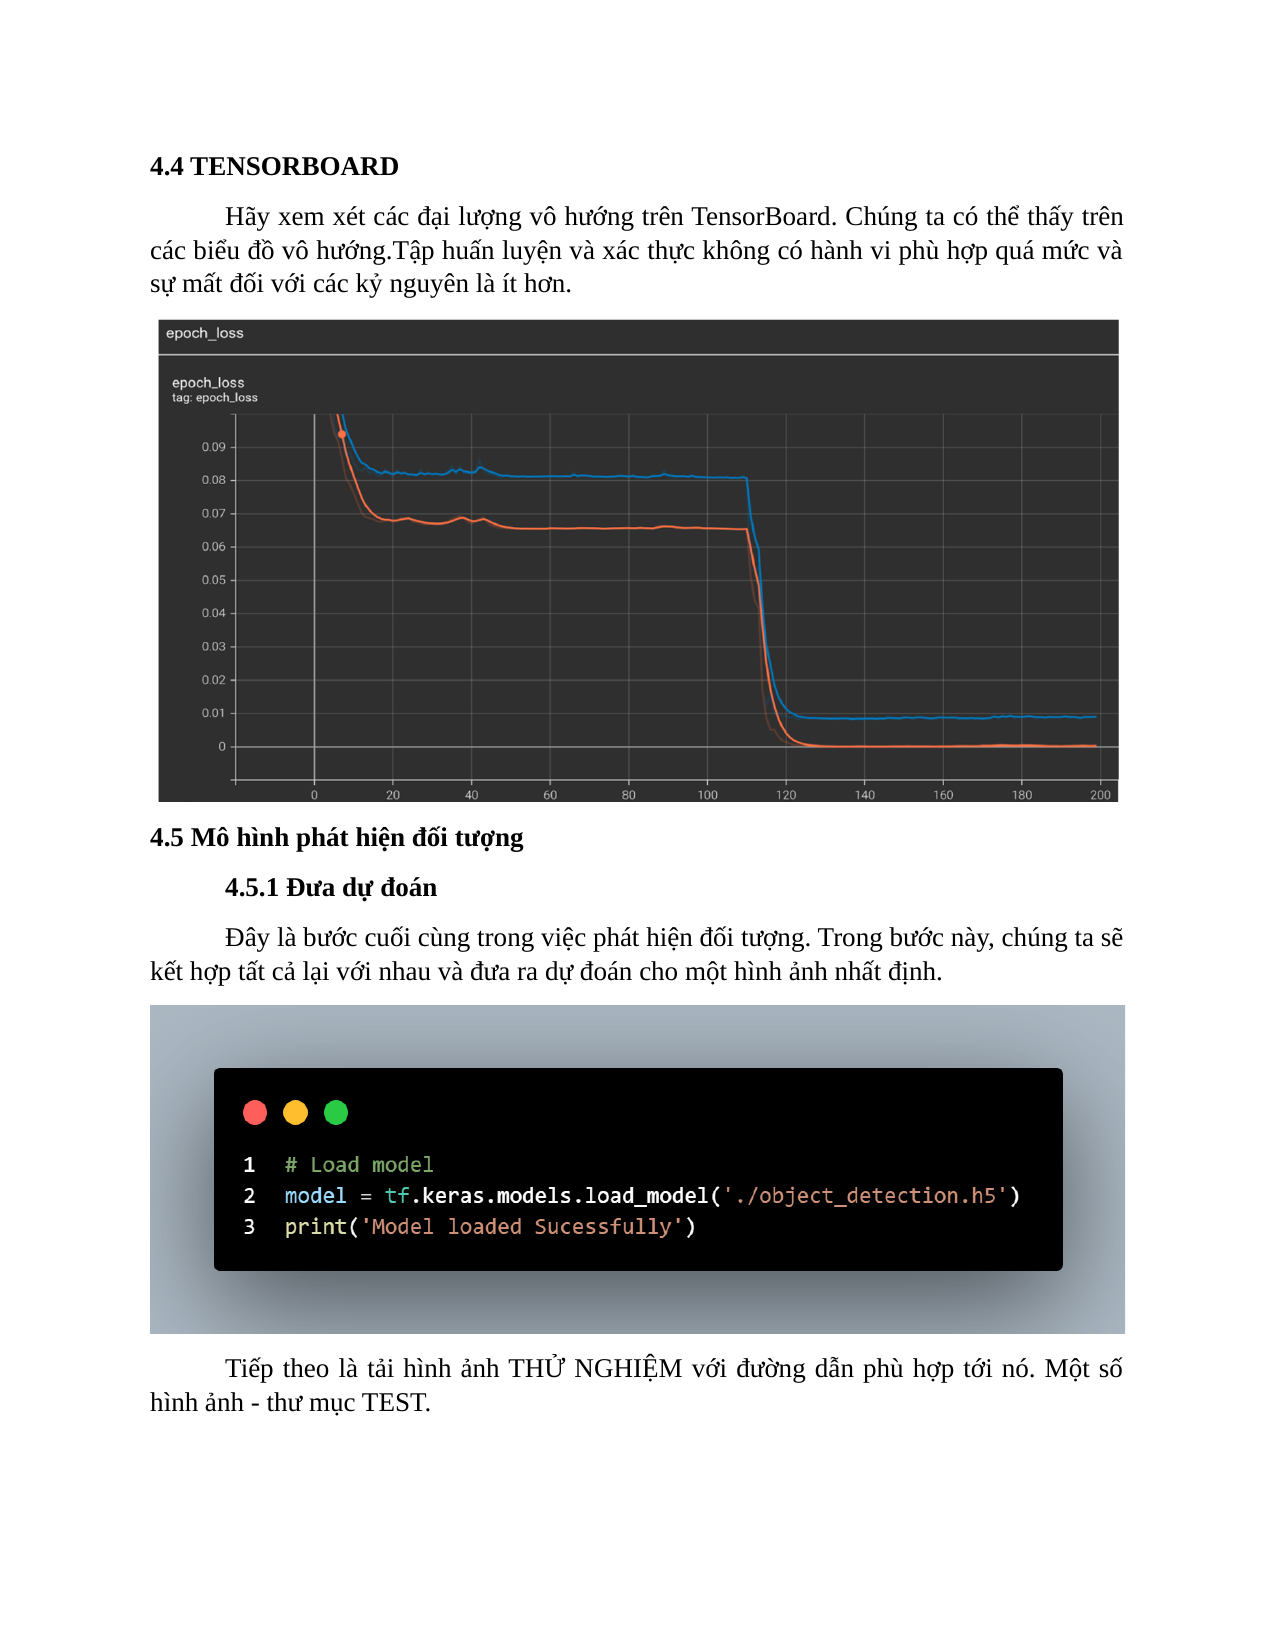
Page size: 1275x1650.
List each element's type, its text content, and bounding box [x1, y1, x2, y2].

picture [150, 317, 1125, 802]
text 4.4 TENSORBOARD [150, 150, 1125, 181]
text 4.5.1 Đưa dự đoán [225, 871, 1125, 902]
picture [150, 1005, 1125, 1334]
text 4.5 Mô hình phát hiện đối tượng [150, 821, 1125, 852]
text Hãy xem xét các đại lượng vô hướng trên TensorBoard. Chúng ta có thể thấy trên các biểu đồ vô hướng.Tập huấn luyện và xác thực không có hành vi phù hợp quá mức và sự mất đối với các kỷ nguyên là ít hơn. [150, 200, 1125, 298]
text Tiếp theo là tải hình ảnh THỬ NGHIỆM với đường dẫn phù hợp tới nó. Một số hình ảnh - thư mục TEST. [150, 1352, 1125, 1417]
text Đây là bước cuối cùng trong việc phát hiện đối tượng. Trong bước này, chúng ta sẽ kết hợp tất cả lại với nhau và đưa ra dự đoán cho một hình ảnh nhất định. [150, 921, 1125, 986]
